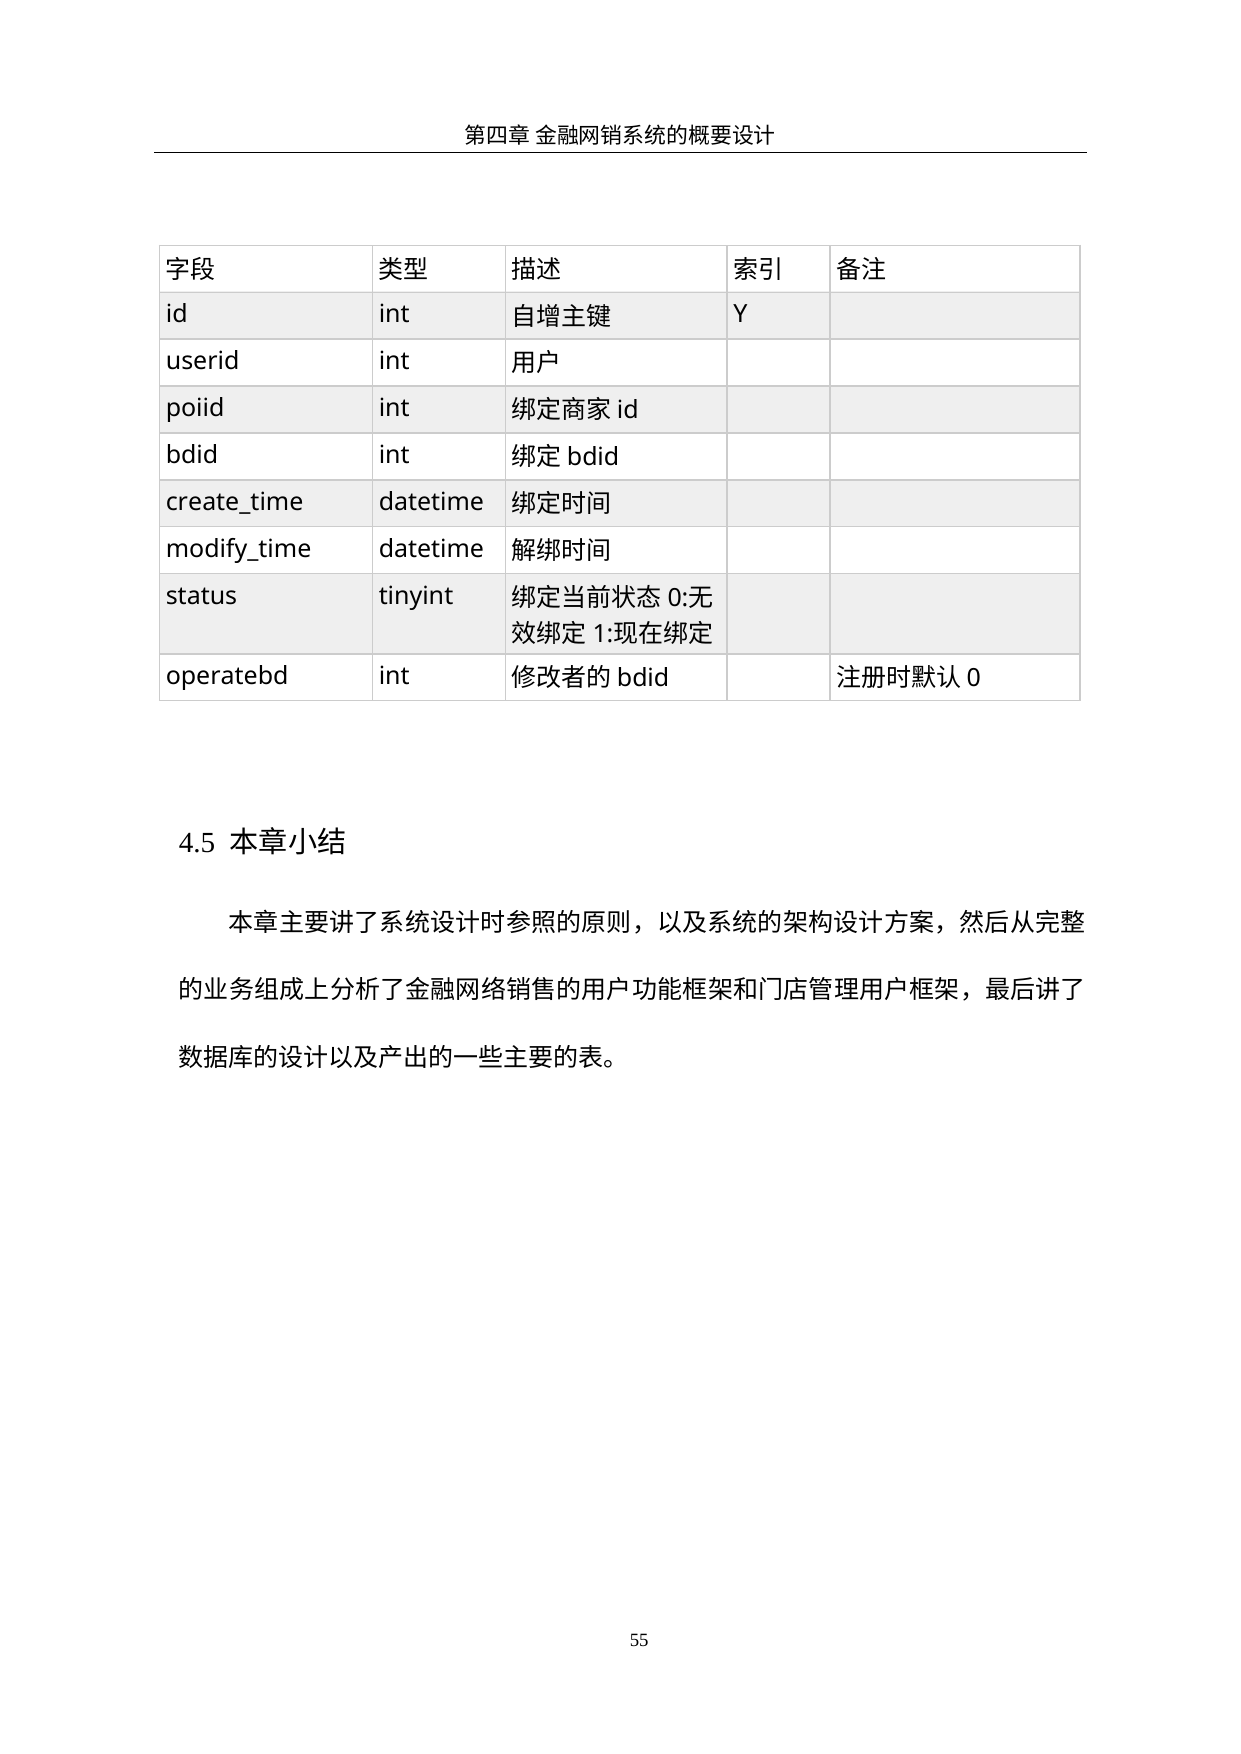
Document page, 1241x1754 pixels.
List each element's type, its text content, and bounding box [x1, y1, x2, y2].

table_cell [831, 293, 1079, 338]
table_header 类型 [373, 246, 505, 291]
table_cell status [160, 574, 372, 653]
table_cell operatebd [160, 655, 372, 700]
table_cell [831, 340, 1079, 385]
table_cell int [373, 340, 505, 385]
table_cell int [373, 655, 505, 700]
table_cell 解绑时间 [506, 527, 726, 573]
table_cell [831, 527, 1079, 573]
table_cell 自增主键 [506, 293, 726, 338]
table_cell modify_time [160, 527, 372, 573]
table_cell [728, 574, 829, 653]
table_header 备注 [831, 246, 1079, 291]
table_cell id [160, 293, 372, 338]
table_cell 用户 [506, 340, 726, 385]
table_header 索引 [728, 246, 829, 291]
table_cell Y [728, 293, 829, 338]
table_cell int [373, 387, 505, 432]
table_cell datetime [373, 481, 505, 526]
table_cell int [373, 434, 505, 479]
table_cell [728, 527, 829, 573]
table_cell [728, 387, 829, 432]
table_cell create_time [160, 481, 372, 526]
table_cell [728, 481, 829, 526]
table_cell [831, 481, 1079, 526]
table_cell 绑定当前状态 0:无效绑定 1:现在绑定 [506, 574, 726, 653]
table_header 描述 [506, 246, 726, 291]
table_cell [728, 434, 829, 479]
table_cell [728, 340, 829, 385]
table_cell poiid [160, 387, 372, 432]
table_cell [831, 574, 1079, 653]
table_cell datetime [373, 527, 505, 573]
table_cell bdid [160, 434, 372, 479]
table_cell [728, 655, 829, 700]
table_cell 绑定bdid [506, 434, 726, 479]
table_header 字段 [160, 246, 372, 291]
table_cell [831, 387, 1079, 432]
table_cell 修改者的bdid [506, 655, 726, 700]
table_cell 绑定商家id [506, 387, 726, 432]
table_cell userid [160, 340, 372, 385]
subtitle 4.5 本章小结 [178, 806, 1087, 874]
table_cell 注册时默认0 [831, 655, 1079, 700]
table_cell tinyint [373, 574, 505, 653]
text 本章主要讲了系统设计时参照的原则，以及系统的架构设计方案，然后从完整的业务组成上分析了金融网络销售的用户功能框架和门店管理用户框架，最后讲了数据库的设计以及产出的一些主要的表。 [178, 886, 1087, 1090]
table_cell int [373, 293, 505, 338]
table_cell [831, 434, 1079, 479]
table_cell 绑定时间 [506, 481, 726, 526]
